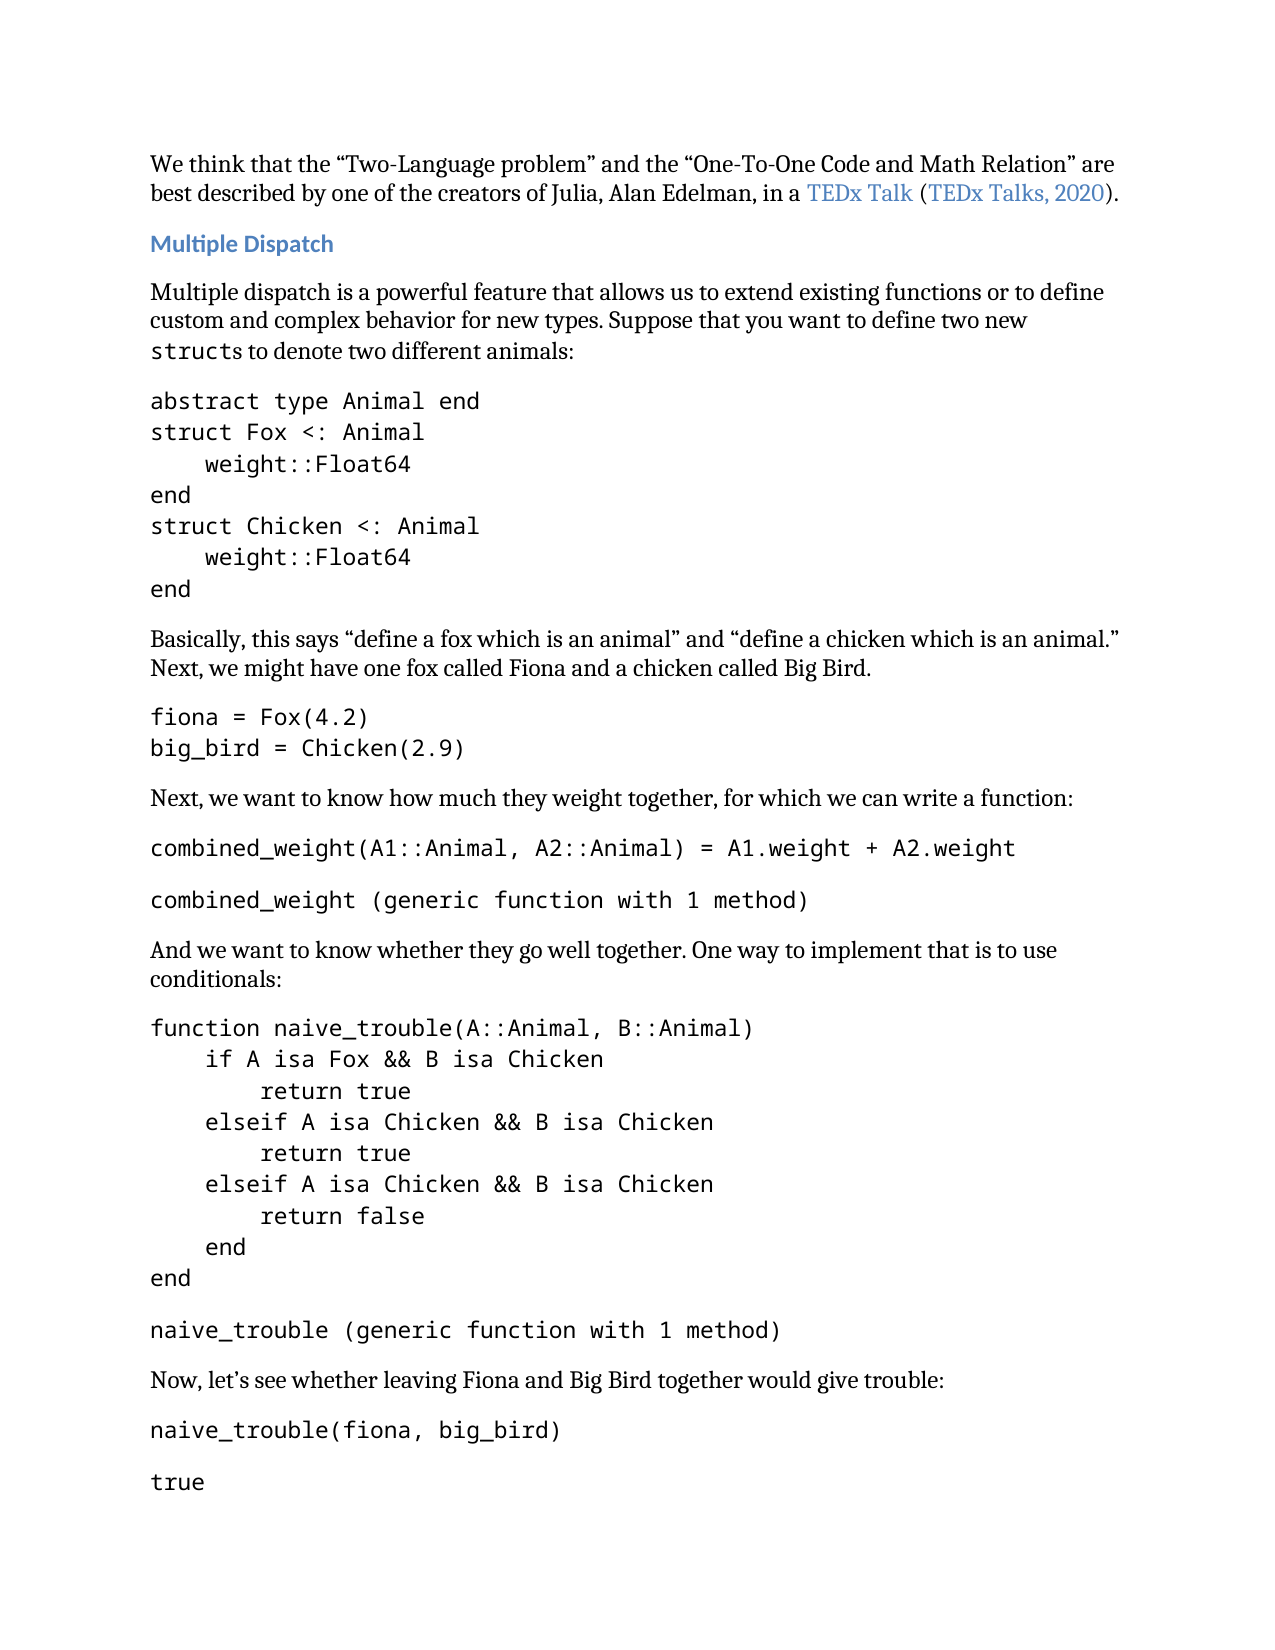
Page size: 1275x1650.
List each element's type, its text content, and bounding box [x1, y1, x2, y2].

text naive_trouble(fiona, big_bird) [150, 1414, 1125, 1445]
text true [150, 1466, 1125, 1497]
text Multiple dispatch is a powerful feature that allows us to extend existing functions or to define custom and complex behavior for new types. Suppose that you want to define two new structs to denote two different animals: [150, 278, 1125, 366]
text abstract type Animal end struct Fox <: Animal weight::Float64 end struct Chicken <: Animal weight::Float64 end [150, 385, 1125, 604]
text fiona = Fox(4.2) big_bird = Chicken(2.9) [150, 701, 1125, 763]
text combined_weight (generic function with 1 method) [150, 884, 1125, 915]
text Next, we want to know how much they weight together, for which we can write a function: [150, 784, 1125, 813]
text function naive_trouble(A::Animal, B::Animal) if A isa Fox && B isa Chicken return true elseif A isa Chicken && B isa Chicken return true elseif A isa Chicken && B isa Chicken return false end end [150, 1012, 1125, 1293]
text And we want to know whether they go well together. One way to implement that is to use conditionals: [150, 936, 1125, 993]
text naive_trouble (generic function with 1 method) [150, 1314, 1125, 1346]
subtitle Multiple Dispatch [150, 228, 1125, 259]
text Basically, this says “define a fox which is an animal” and “define a chicken which is an animal.” Next, we might have one fox called Fiona and a chicken called Big Bird. [150, 625, 1125, 682]
text We think that the “Two-Language problem” and the “One-To-One Code and Math Relation” are best described by one of the creators of Julia, Alan Edelman, in a TEDx Talk (TEDx Talks, 2020). [150, 150, 1125, 207]
text Now, let’s see whether leaving Fiona and Big Bird together would give trouble: [150, 1366, 1125, 1395]
text combined_weight(A1::Animal, A2::Animal) = A1.weight + A2.weight [150, 832, 1125, 863]
